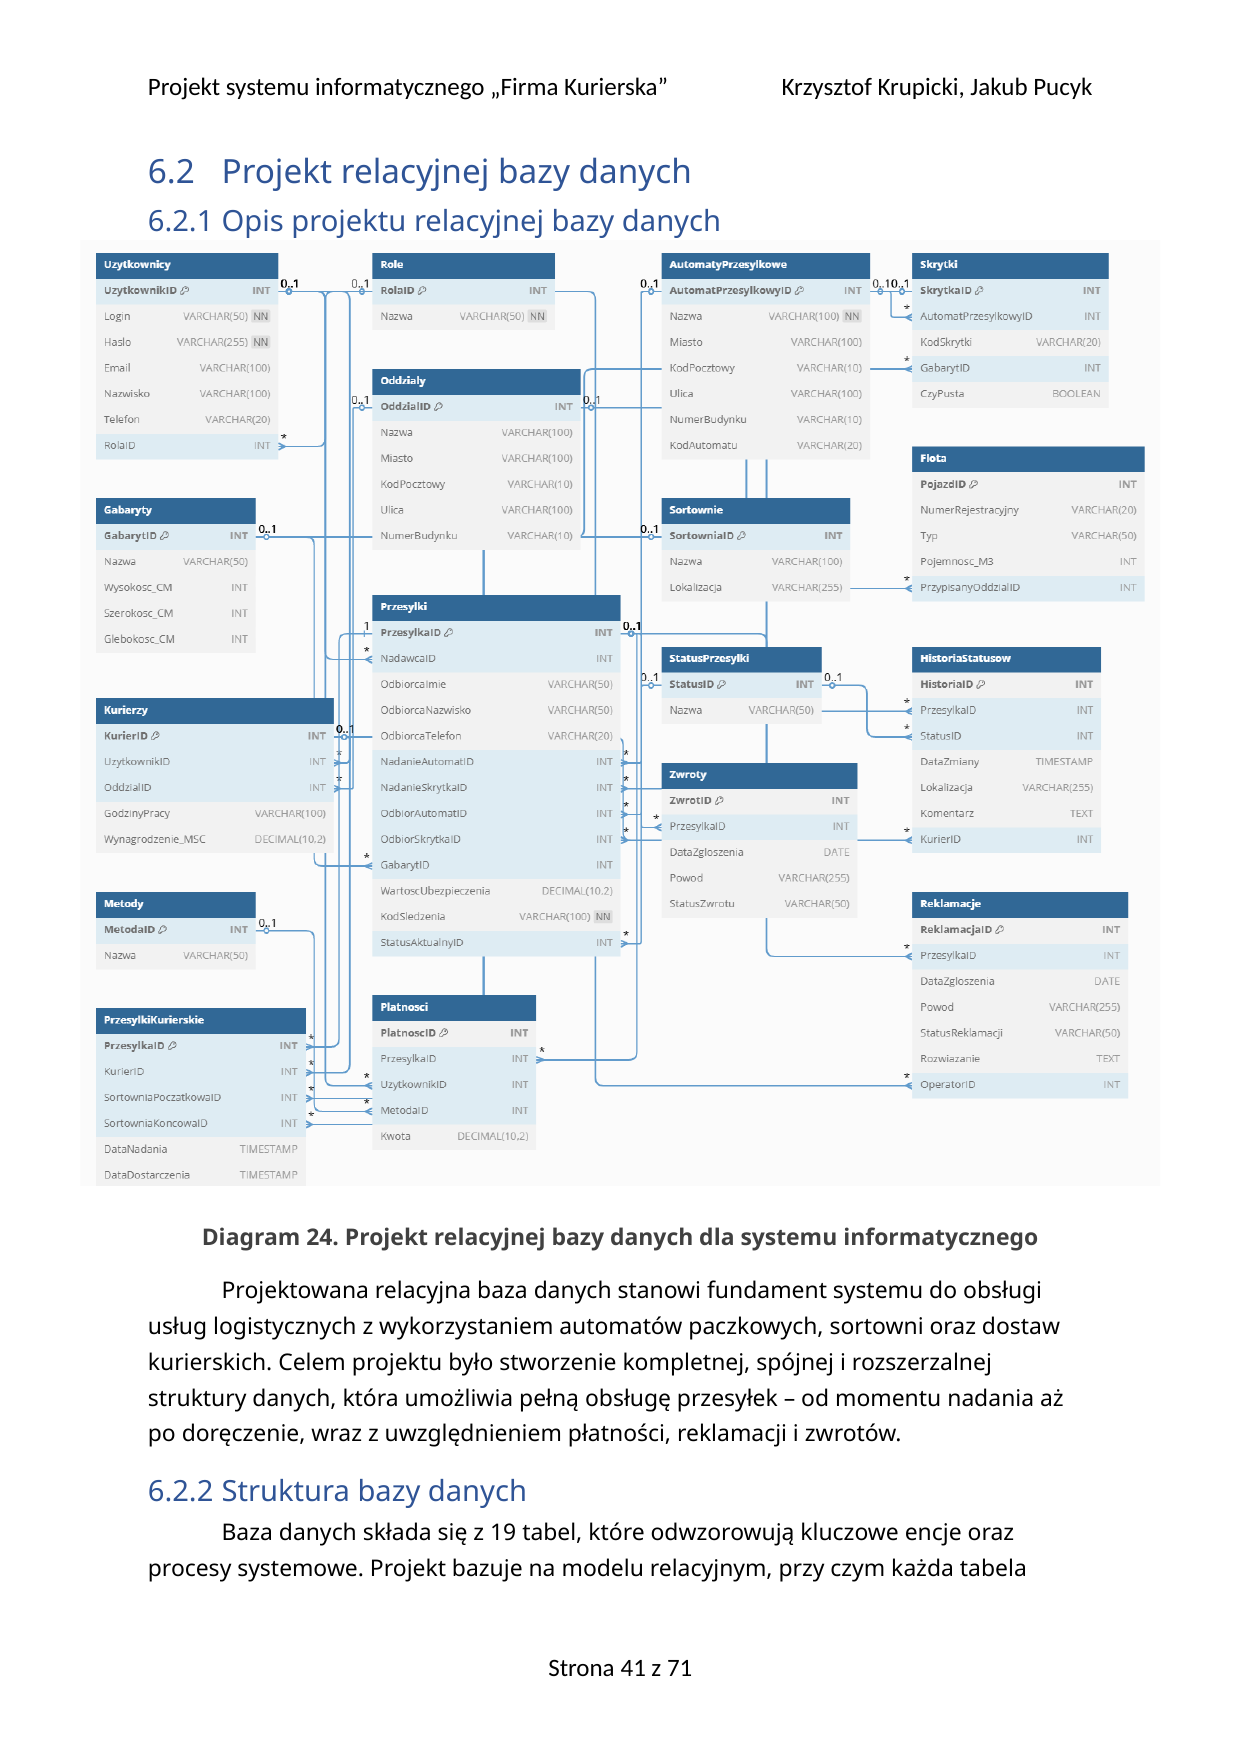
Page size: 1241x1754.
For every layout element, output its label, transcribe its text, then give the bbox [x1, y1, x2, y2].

text Projektowana relacyjna baza danych stanowi fundament systemu do obsługi usług logistycznych z wykorzystaniem automatów paczkowych, sortowni oraz dostaw kurierskich. Celem projektu było stworzenie kompletnej, spójnej i rozszerzalnej struktury danych, która umożliwia pełną obsługę przesyłek – od momentu nadania aż po doręczenie, wraz z uwzględnieniem płatności, reklamacji i zwrotów. [148, 1274, 1093, 1449]
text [148, 1516, 1093, 1583]
picture [80, 240, 1161, 1186]
subtitle 6.2 Projekt relacyjnej bazy danych [148, 148, 1093, 193]
subtitle 6.2.2 Struktura bazy danych [148, 1470, 1093, 1510]
subtitle 6.2.1 Opis projektu relacyjnej bazy danych [148, 200, 1093, 239]
text Diagram 24. Projekt relacyjnej bazy danych dla systemu informatycznego [148, 1186, 1093, 1252]
